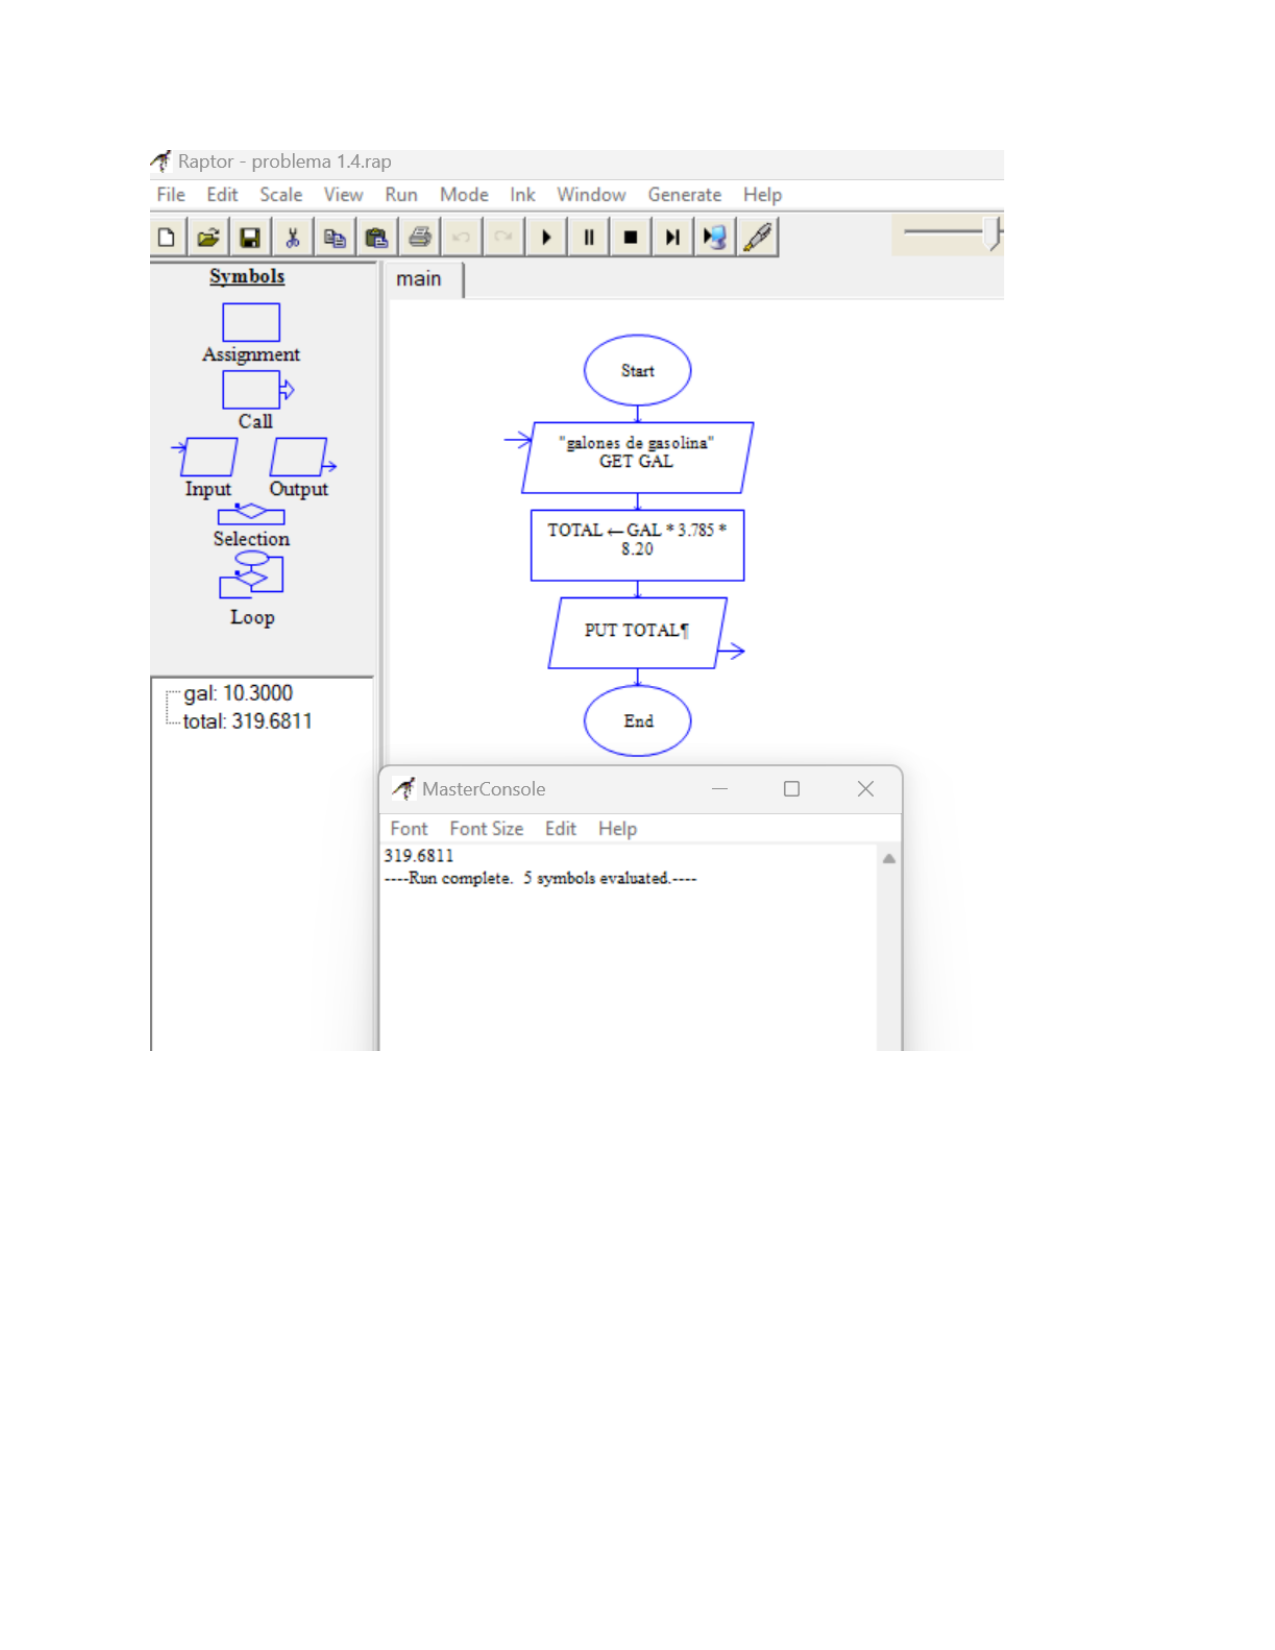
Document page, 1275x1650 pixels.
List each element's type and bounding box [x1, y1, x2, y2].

picture [150, 150, 1005, 1051]
